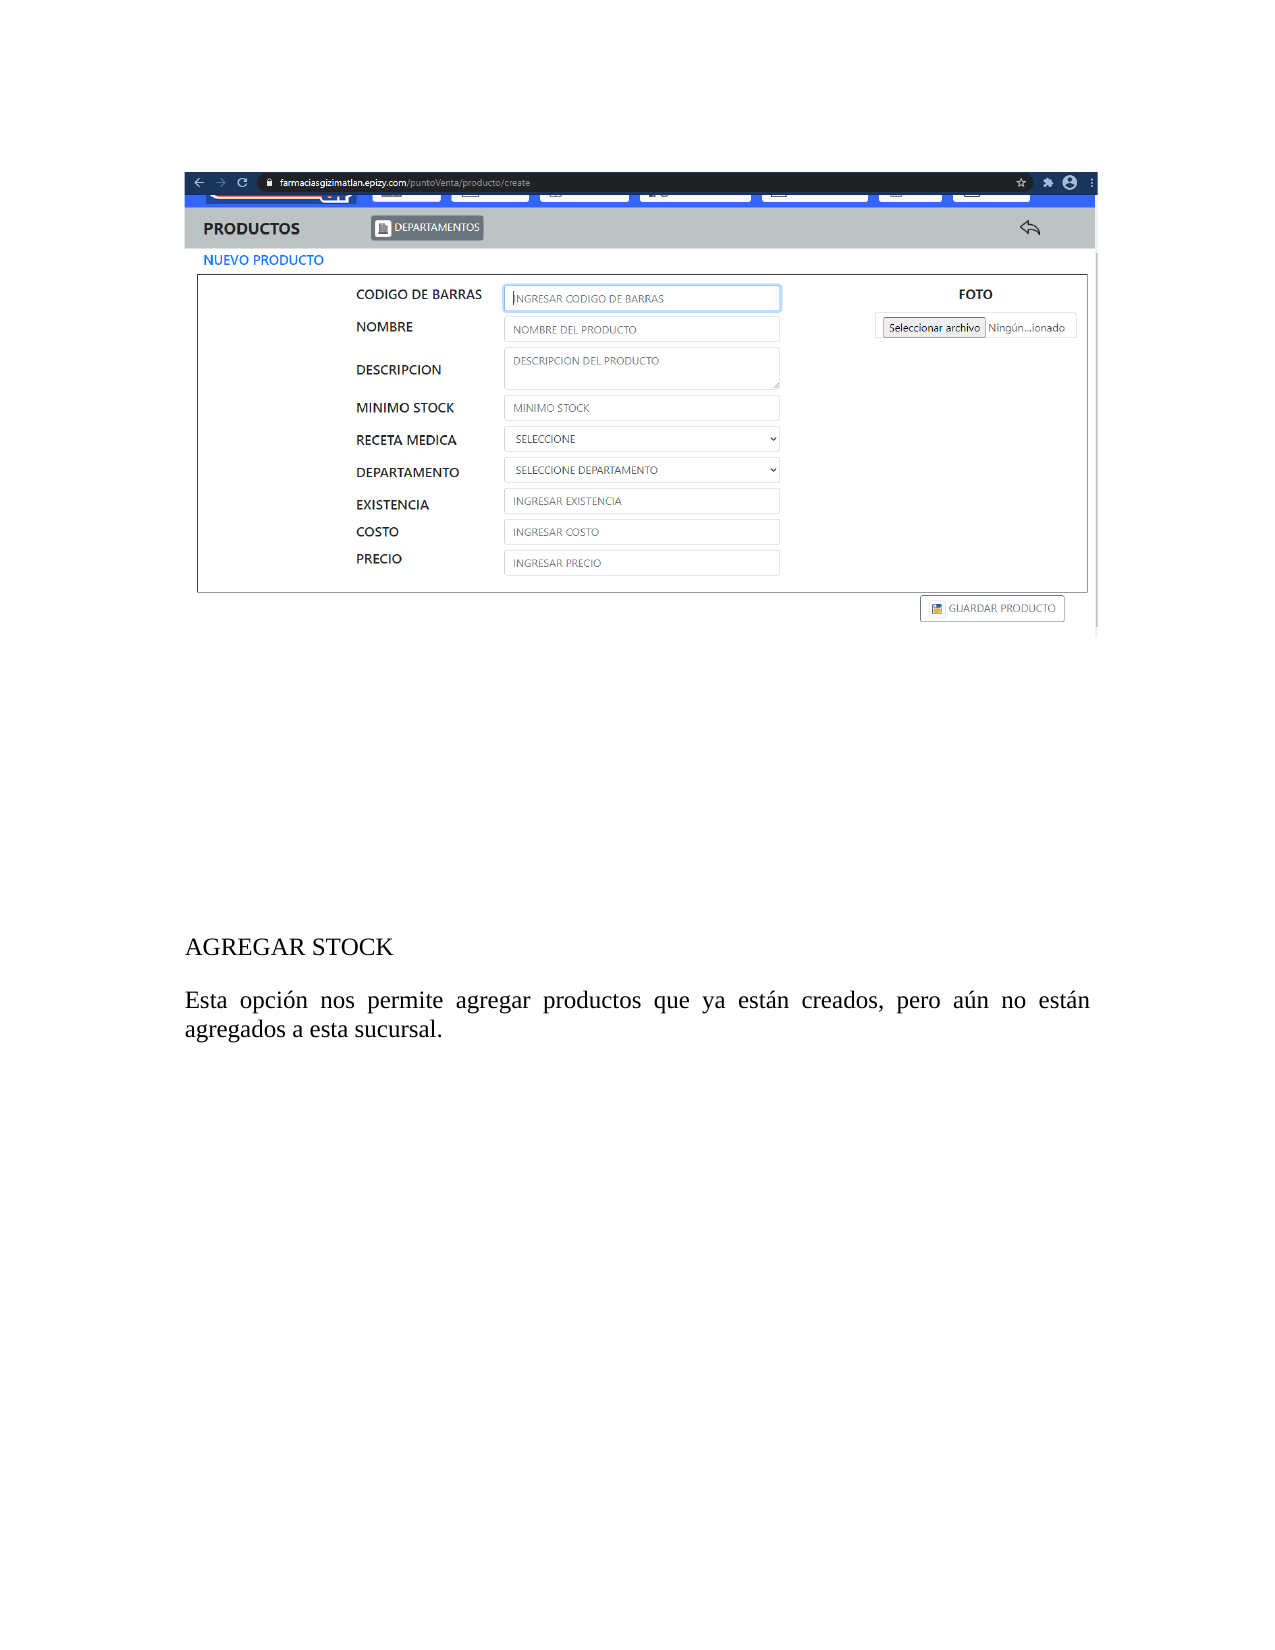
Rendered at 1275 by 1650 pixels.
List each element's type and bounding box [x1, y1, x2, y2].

table_cell [177, 148, 1098, 1043]
picture [184, 172, 1098, 638]
